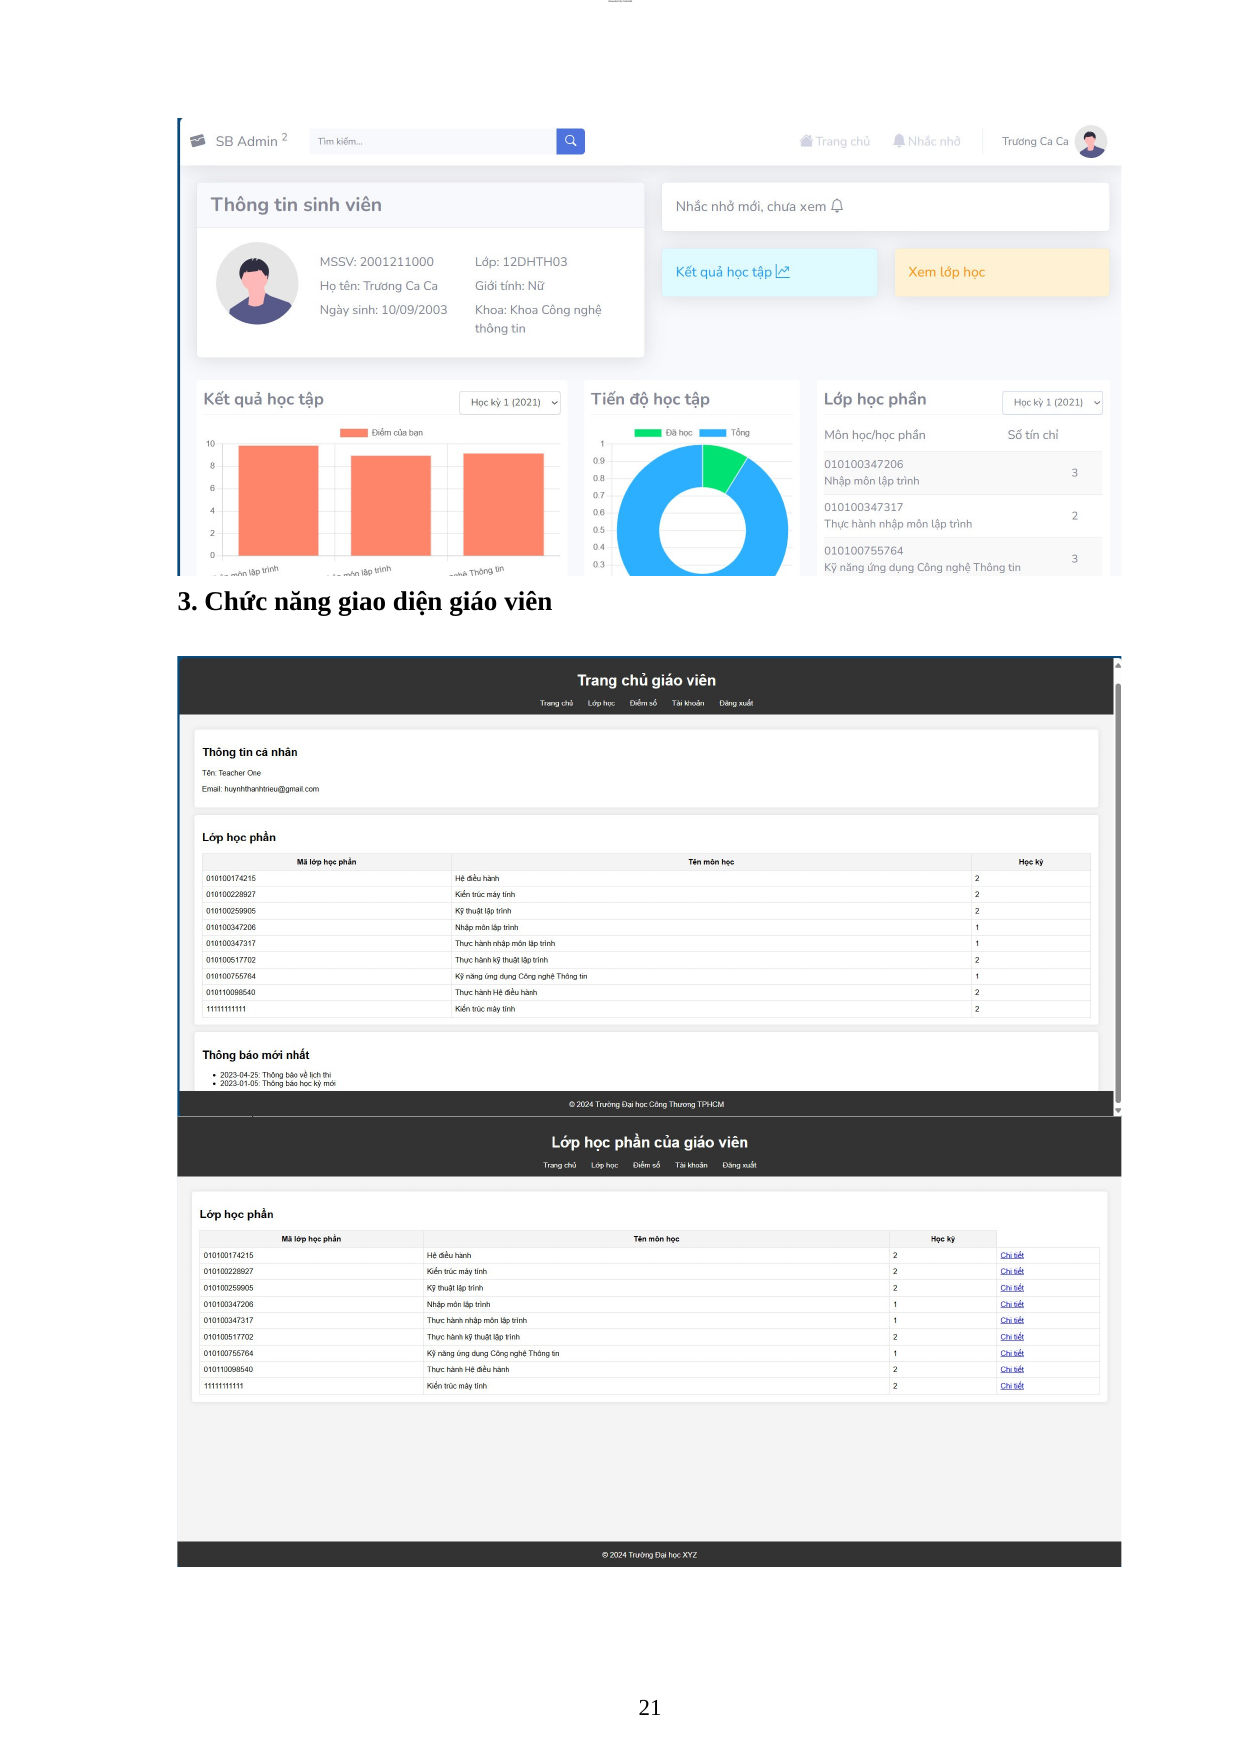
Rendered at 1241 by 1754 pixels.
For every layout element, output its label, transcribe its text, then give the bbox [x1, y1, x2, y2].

subtitle 3. Chức năng giao diện giáo viên [177, 585, 1108, 616]
picture [177, 656, 1122, 1567]
picture [177, 118, 1122, 576]
